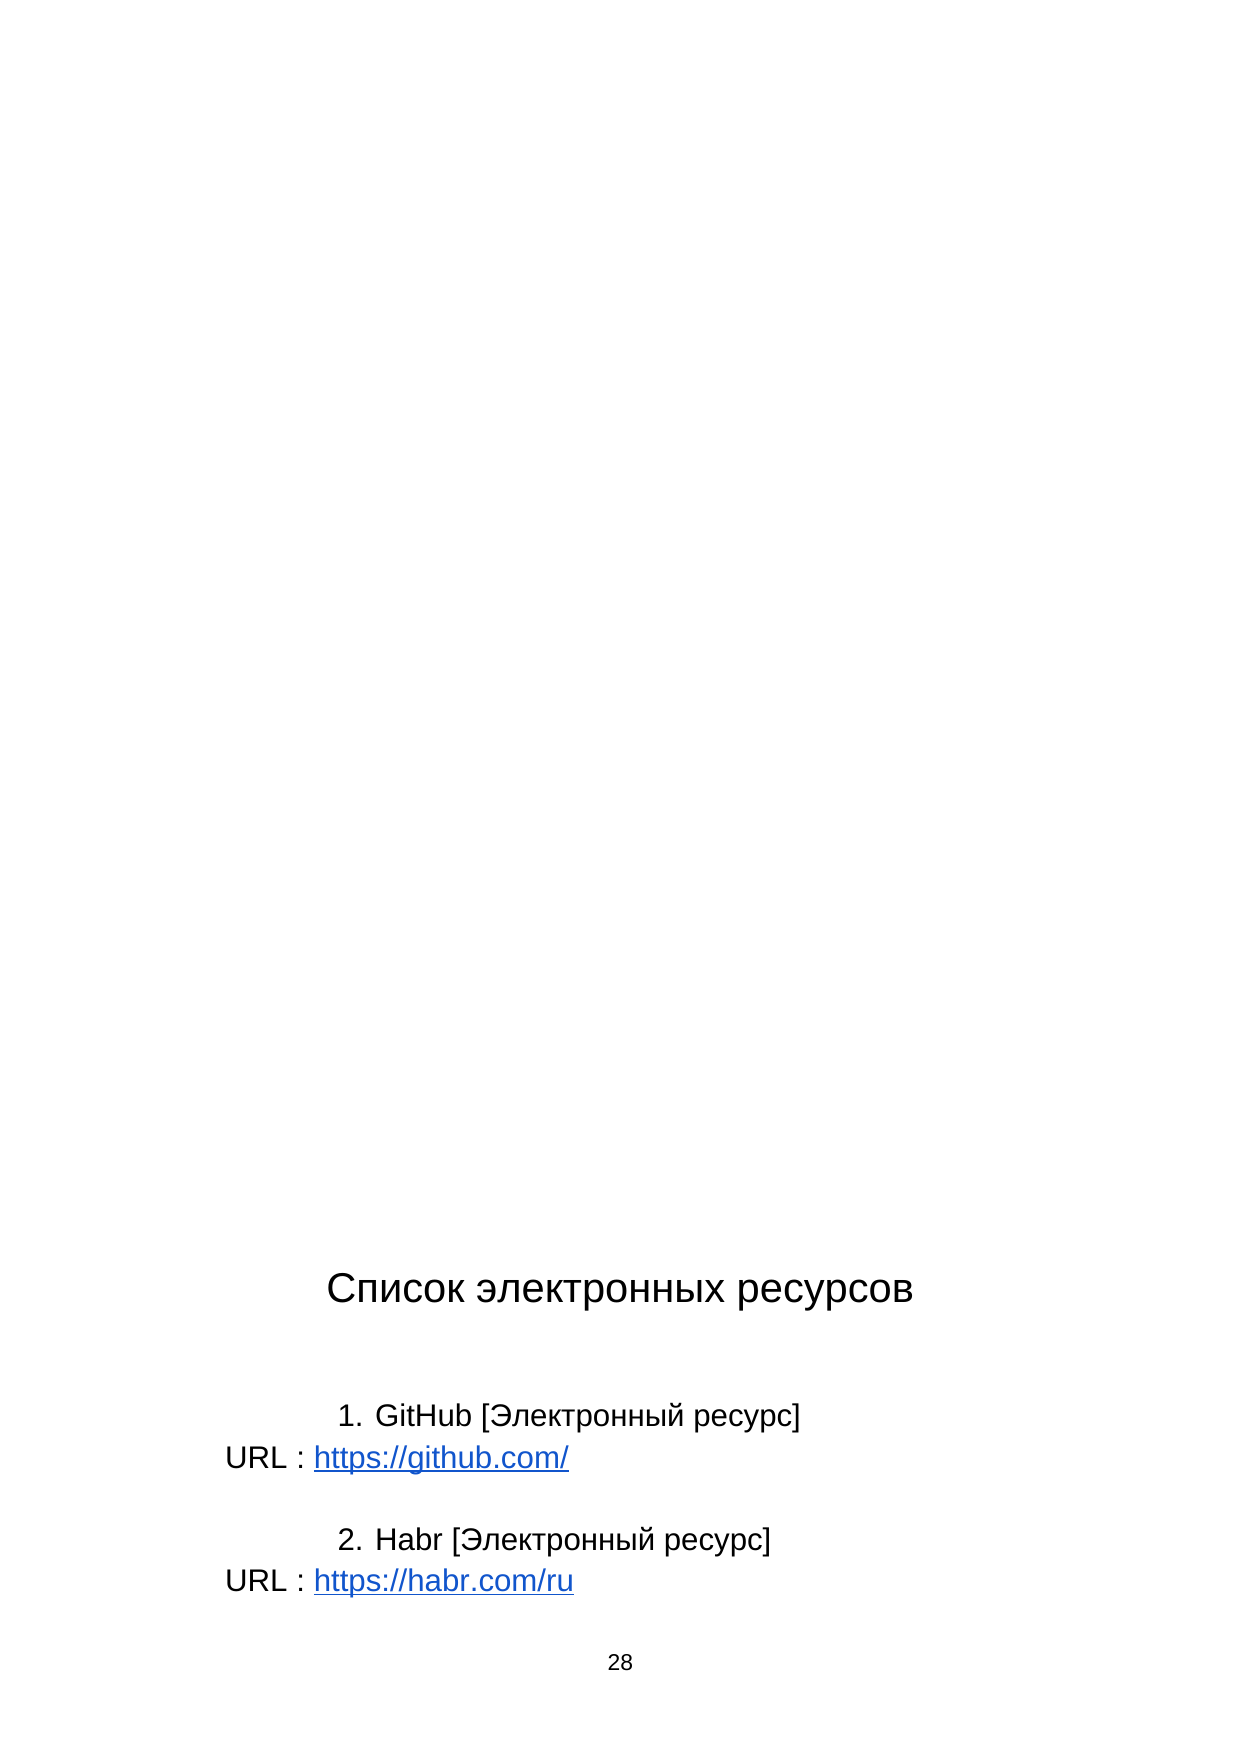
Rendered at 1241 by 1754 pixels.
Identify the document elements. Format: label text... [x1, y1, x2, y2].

text URL : https://habr.com/ru [225, 1562, 1090, 1598]
subtitle Список электронных ресурсов [150, 1263, 1090, 1311]
text URL : https://github.com/ [225, 1439, 1090, 1474]
list Habr [Электронный ресурс] [337, 1521, 1090, 1557]
list GitHub [Электронный ресурс] [337, 1397, 1090, 1433]
